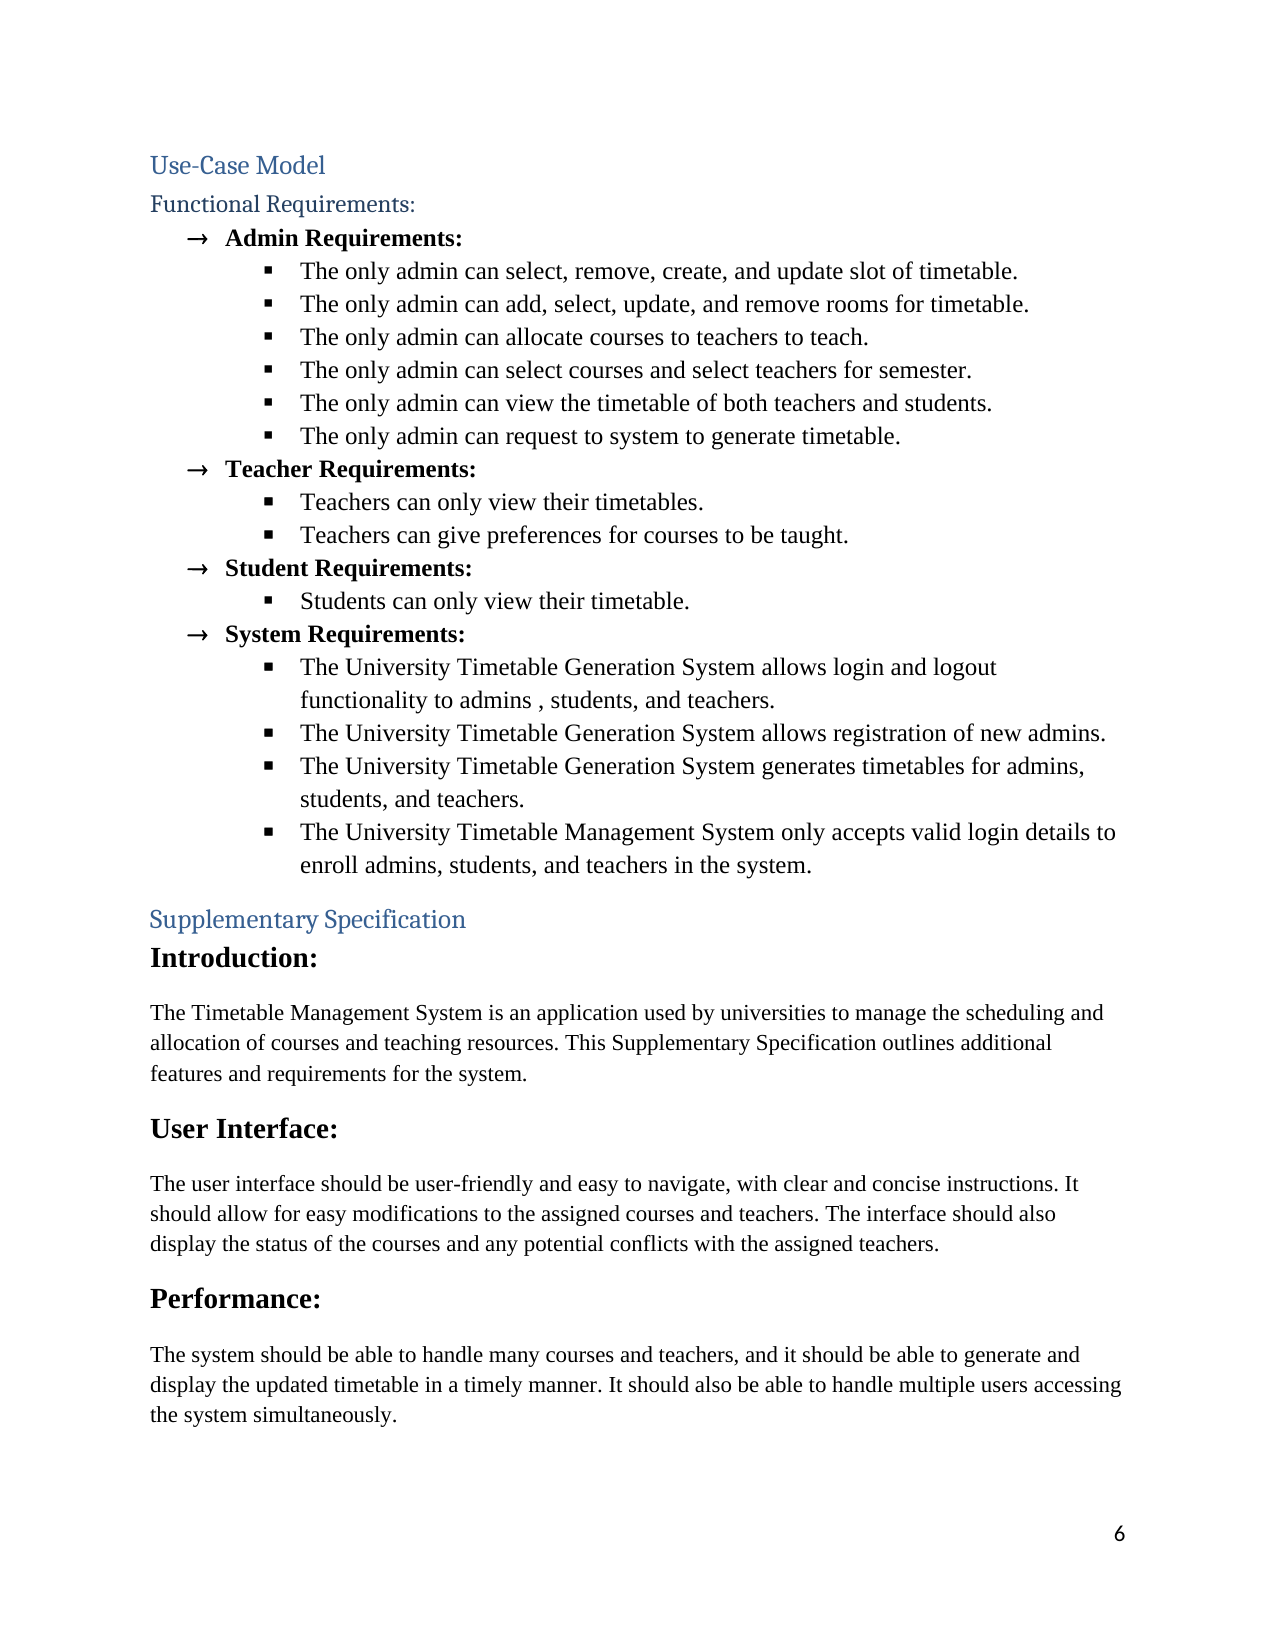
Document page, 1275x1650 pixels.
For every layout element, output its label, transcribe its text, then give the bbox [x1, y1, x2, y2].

list Teachers can give preferences for courses to be taught. [262, 520, 1125, 549]
list Teachers can only view their timetables. [262, 487, 1125, 516]
list The only admin can select courses and select teachers for semester. [262, 355, 1125, 384]
subtitle Functional Requirements: [150, 190, 1125, 219]
subtitle Supplementary Specification [150, 904, 1125, 935]
list The University Timetable Generation System allows login and logout functionality to admins , students, and teachers. [262, 652, 1125, 714]
list The University Timetable Generation System generates timetables for admins, students, and teachers. [262, 751, 1125, 813]
list Admin Requirements: [187, 223, 1125, 252]
text The system should be able to handle many courses and teachers, and it should be able to generate and display the updated timetable in a timely manner. It should also be able to handle multiple users accessing the system simultaneously. [150, 1341, 1125, 1428]
text The Timetable Management System is an application used by universities to manage the scheduling and allocation of courses and teaching resources. This Supplementary Specification outlines additional features and requirements for the system. [150, 999, 1125, 1086]
text The user interface should be user-friendly and easy to navigate, with clear and concise instructions. It should allow for easy modifications to the assigned courses and teachers. The interface should also display the status of the courses and any potential conflicts with the assigned teachers. [150, 1170, 1125, 1257]
list The only admin can select, remove, create, and update slot of timetable. [262, 256, 1125, 285]
list Teacher Requirements: [187, 454, 1125, 483]
subtitle Use-Case Model [150, 150, 1125, 181]
text User Interface: [150, 1111, 1125, 1144]
list Student Requirements: [187, 553, 1125, 582]
text Performance: [150, 1282, 1125, 1315]
text Introduction: [150, 940, 1125, 973]
list The University Timetable Management System only accepts valid login details to enroll admins, students, and teachers in the system. [262, 817, 1125, 879]
list The only admin can add, select, update, and remove rooms for timetable. [262, 289, 1125, 318]
list System Requirements: [187, 619, 1125, 648]
list Students can only view their timetable. [262, 586, 1125, 615]
list The University Timetable Generation System allows registration of new admins. [262, 718, 1125, 747]
list The only admin can allocate courses to teachers to teach. [262, 322, 1125, 351]
list The only admin can request to system to generate timetable. [262, 421, 1125, 450]
list The only admin can view the timetable of both teachers and students. [262, 388, 1125, 417]
